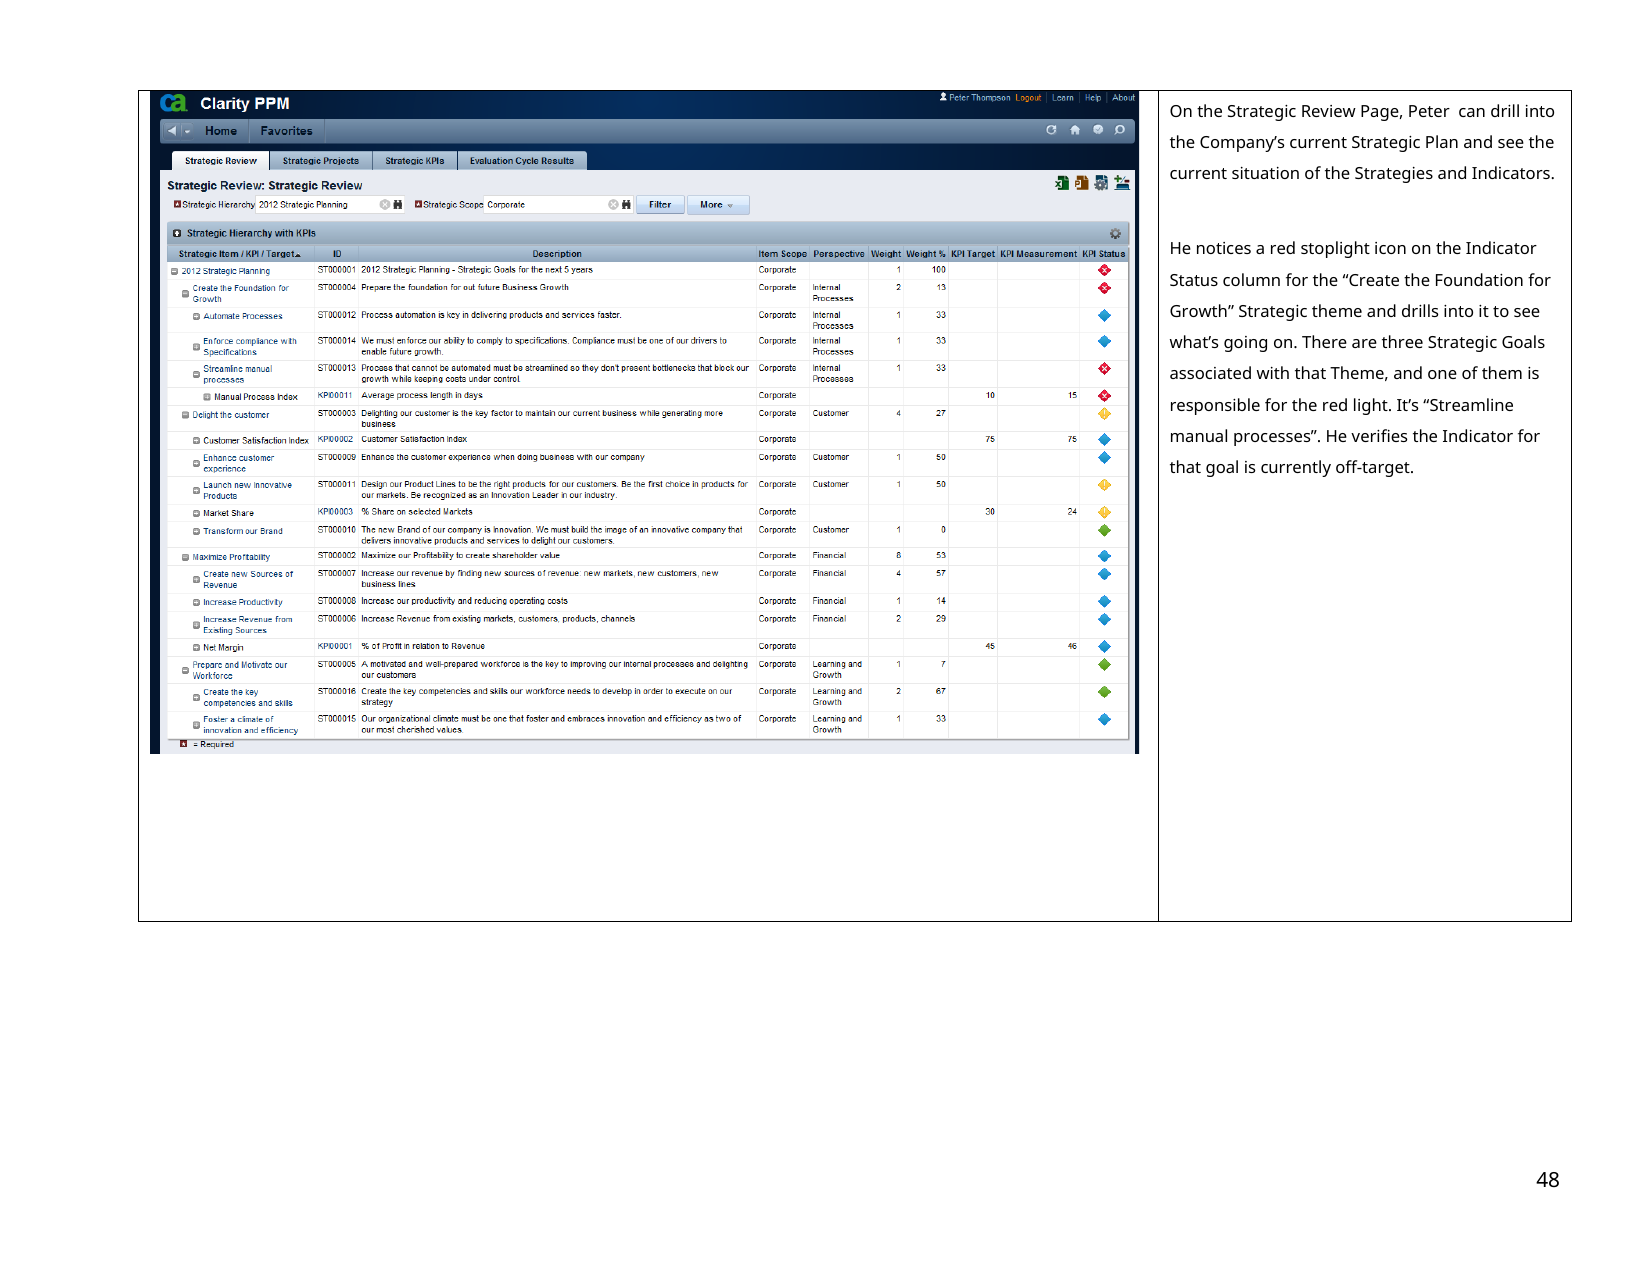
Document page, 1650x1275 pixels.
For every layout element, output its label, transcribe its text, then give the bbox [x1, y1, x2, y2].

picture [150, 91, 1140, 754]
table_cell [139, 91, 1158, 921]
table_cell On the Strategic Review Page, Peter can drill into the Company’s current Strategic Plan and see the current situation of the Strategies and Indicators. He notices a red stoplight icon on the Indicator Status column for the “Create the Foundation for Growth” Strategic theme and drills into it to see what’s going on. There are three Strategic Goals associated with that Theme, and one of them is responsible for the red light. It’s “Streamline manual processes”. He verifies the Indicator for that goal is currently off-target. [1159, 91, 1571, 921]
